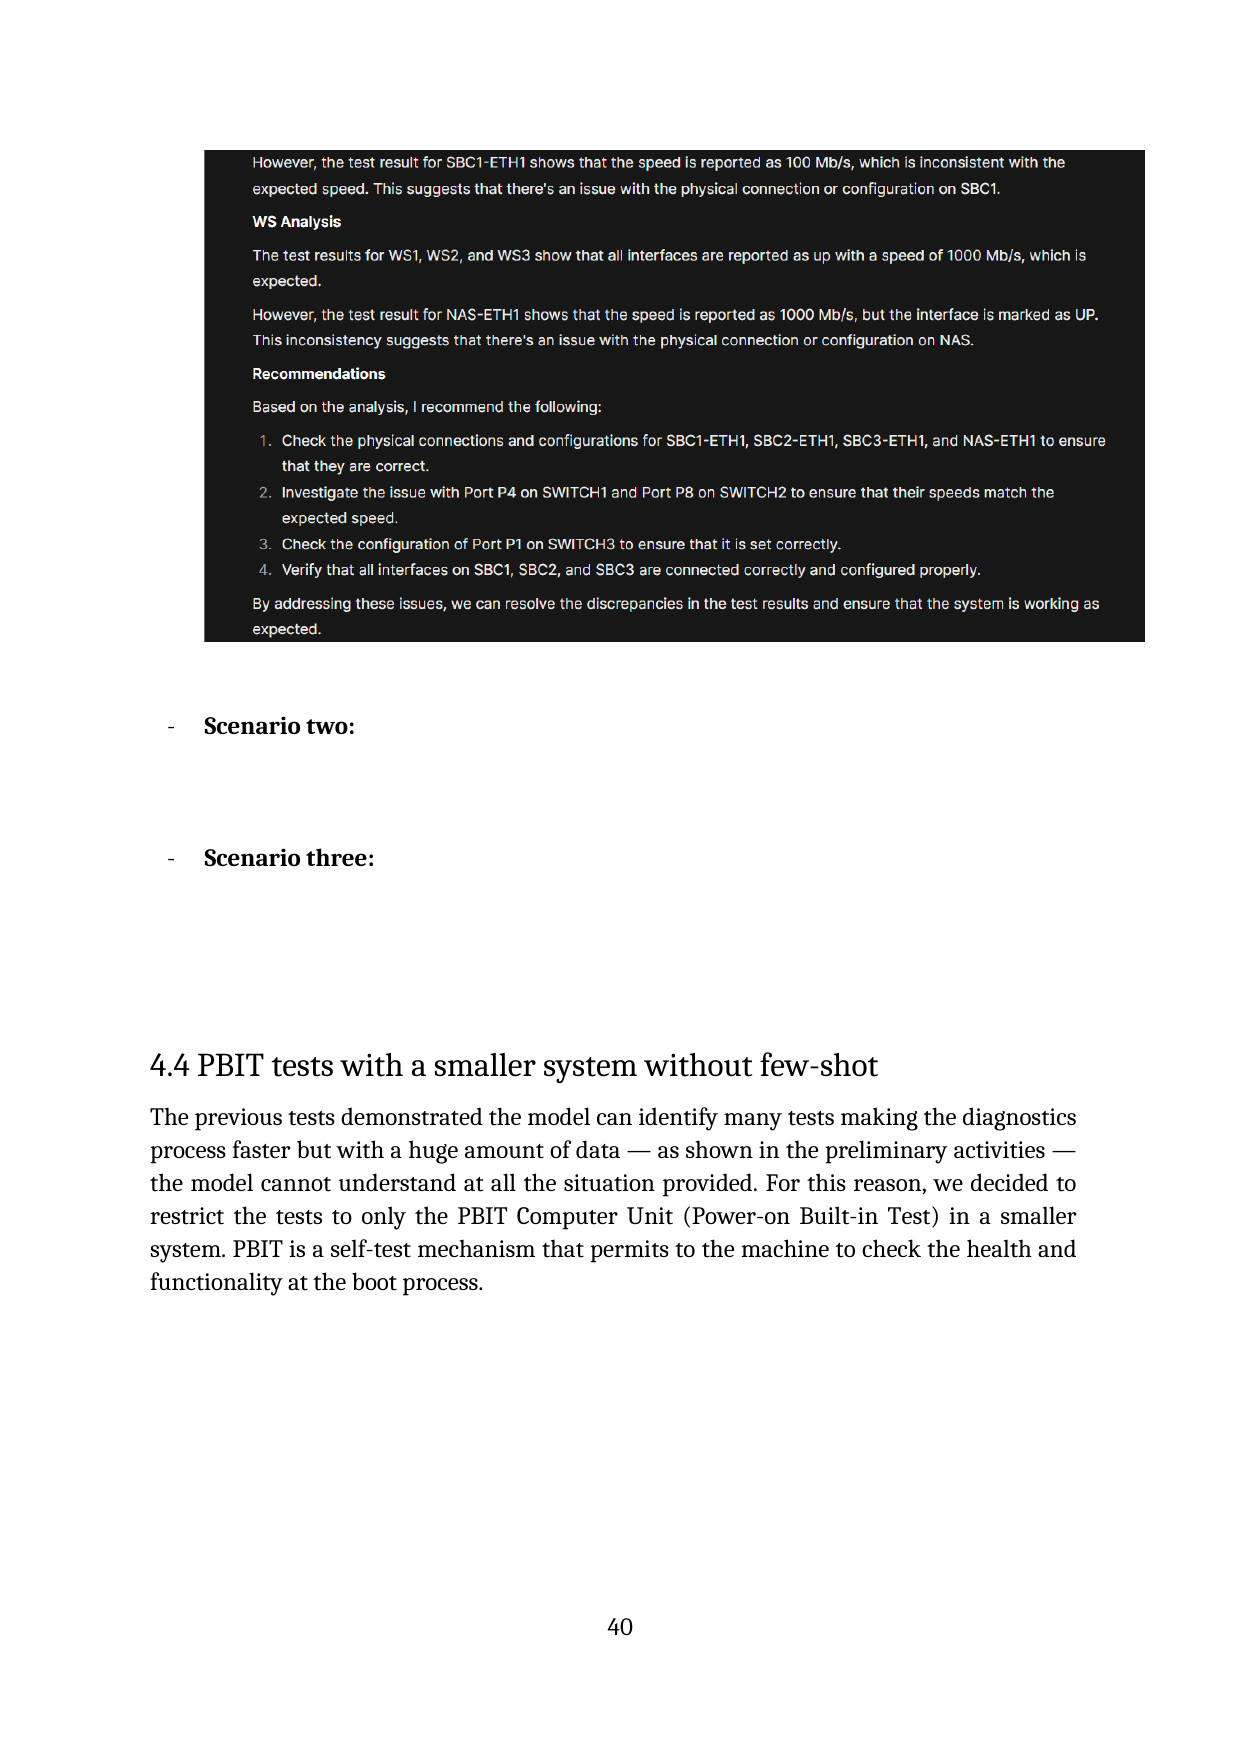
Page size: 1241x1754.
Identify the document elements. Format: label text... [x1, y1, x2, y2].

list Scenario two: [167, 712, 1090, 741]
list Scenario three: [167, 844, 1090, 873]
text The previous tests demonstrated the model can identify many tests making the diagnostics process faster but with a huge amount of data — as shown in the preliminary activities — the model cannot understand at all the situation provided. For this reason, we decided to restrict the tests to only the PBIT Computer Unit (Power-on Built-in Test) in a smaller system. PBIT is a self-test mechanism that permits to the machine to check the health and functionality at the boot process. [150, 1103, 1078, 1297]
picture [204, 150, 1145, 642]
subtitle 4.4 PBIT tests with a smaller system without few-shot [150, 1047, 1090, 1085]
